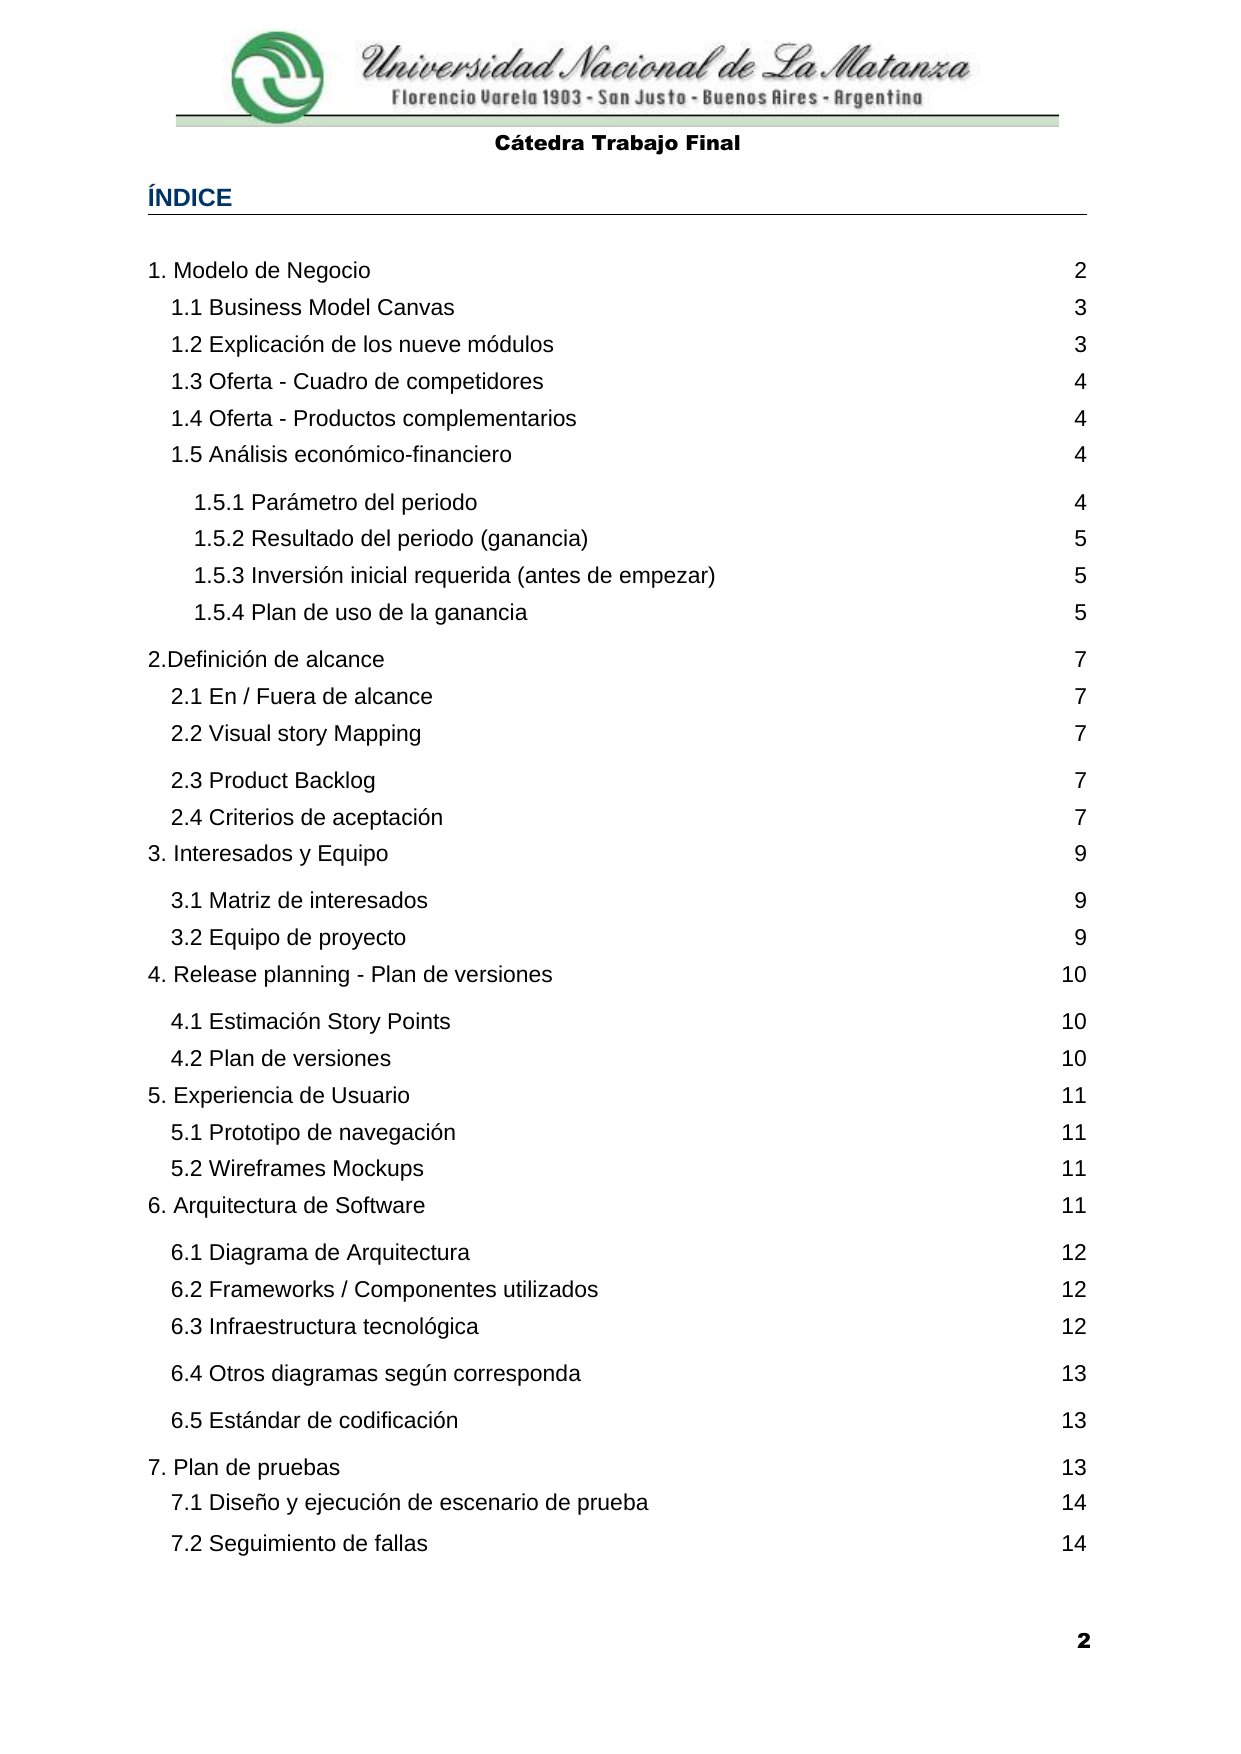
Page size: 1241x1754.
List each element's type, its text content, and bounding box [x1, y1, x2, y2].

picture [175, 29, 1060, 127]
text ÍNDICE [148, 183, 1087, 214]
